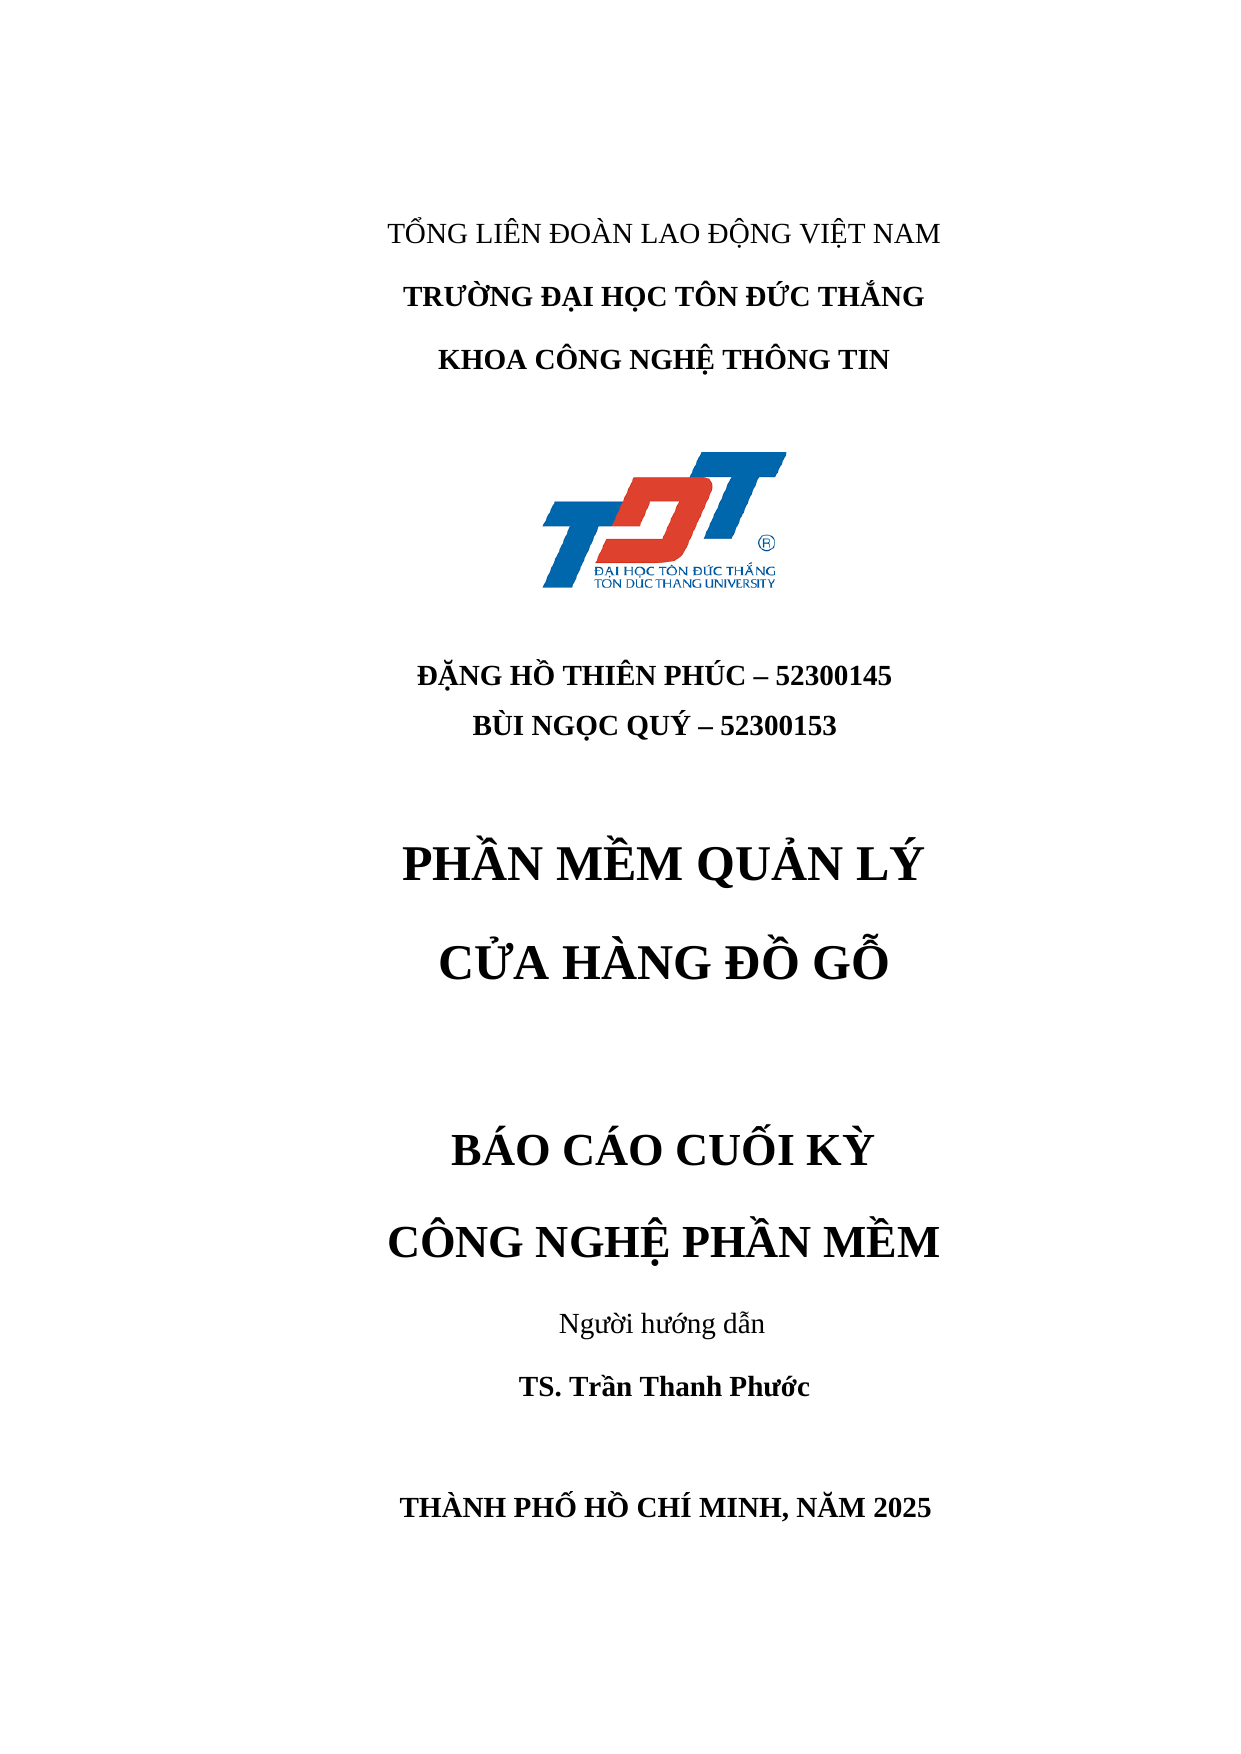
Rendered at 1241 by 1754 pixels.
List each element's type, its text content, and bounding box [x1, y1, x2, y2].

text CỬA HÀNG ĐỒ GỖ [263, 932, 1065, 990]
picture [542, 452, 787, 588]
text TỔNG LIÊN ĐOÀN LAO ĐỘNG VIỆT NAM [263, 216, 1065, 250]
text CÔNG NGHỆ PHẦN MỀM [253, 1214, 1074, 1267]
text KHOA CÔNG NGHỆ THÔNG TIN [263, 342, 1065, 375]
text TRƯỜNG ĐẠI HỌC TÔN ĐỨC THẮNG [263, 279, 1065, 313]
text Người hướng dẫn [207, 1306, 1117, 1339]
text THÀNH PHỐ HỒ CHÍ MINH, NĂM 2025 [209, 1491, 1122, 1524]
text BÙI NGỌC QUÝ – 52300153 [192, 708, 1117, 742]
text BÁO CÁO CUỐI KỲ [253, 1123, 1074, 1175]
text TS. Trần Thanh Phước [207, 1369, 1122, 1402]
text PHẦN MỀM QUẢN LÝ [263, 834, 1065, 891]
text ĐẶNG HỒ THIÊN PHÚC – 52300145 [192, 658, 1117, 691]
